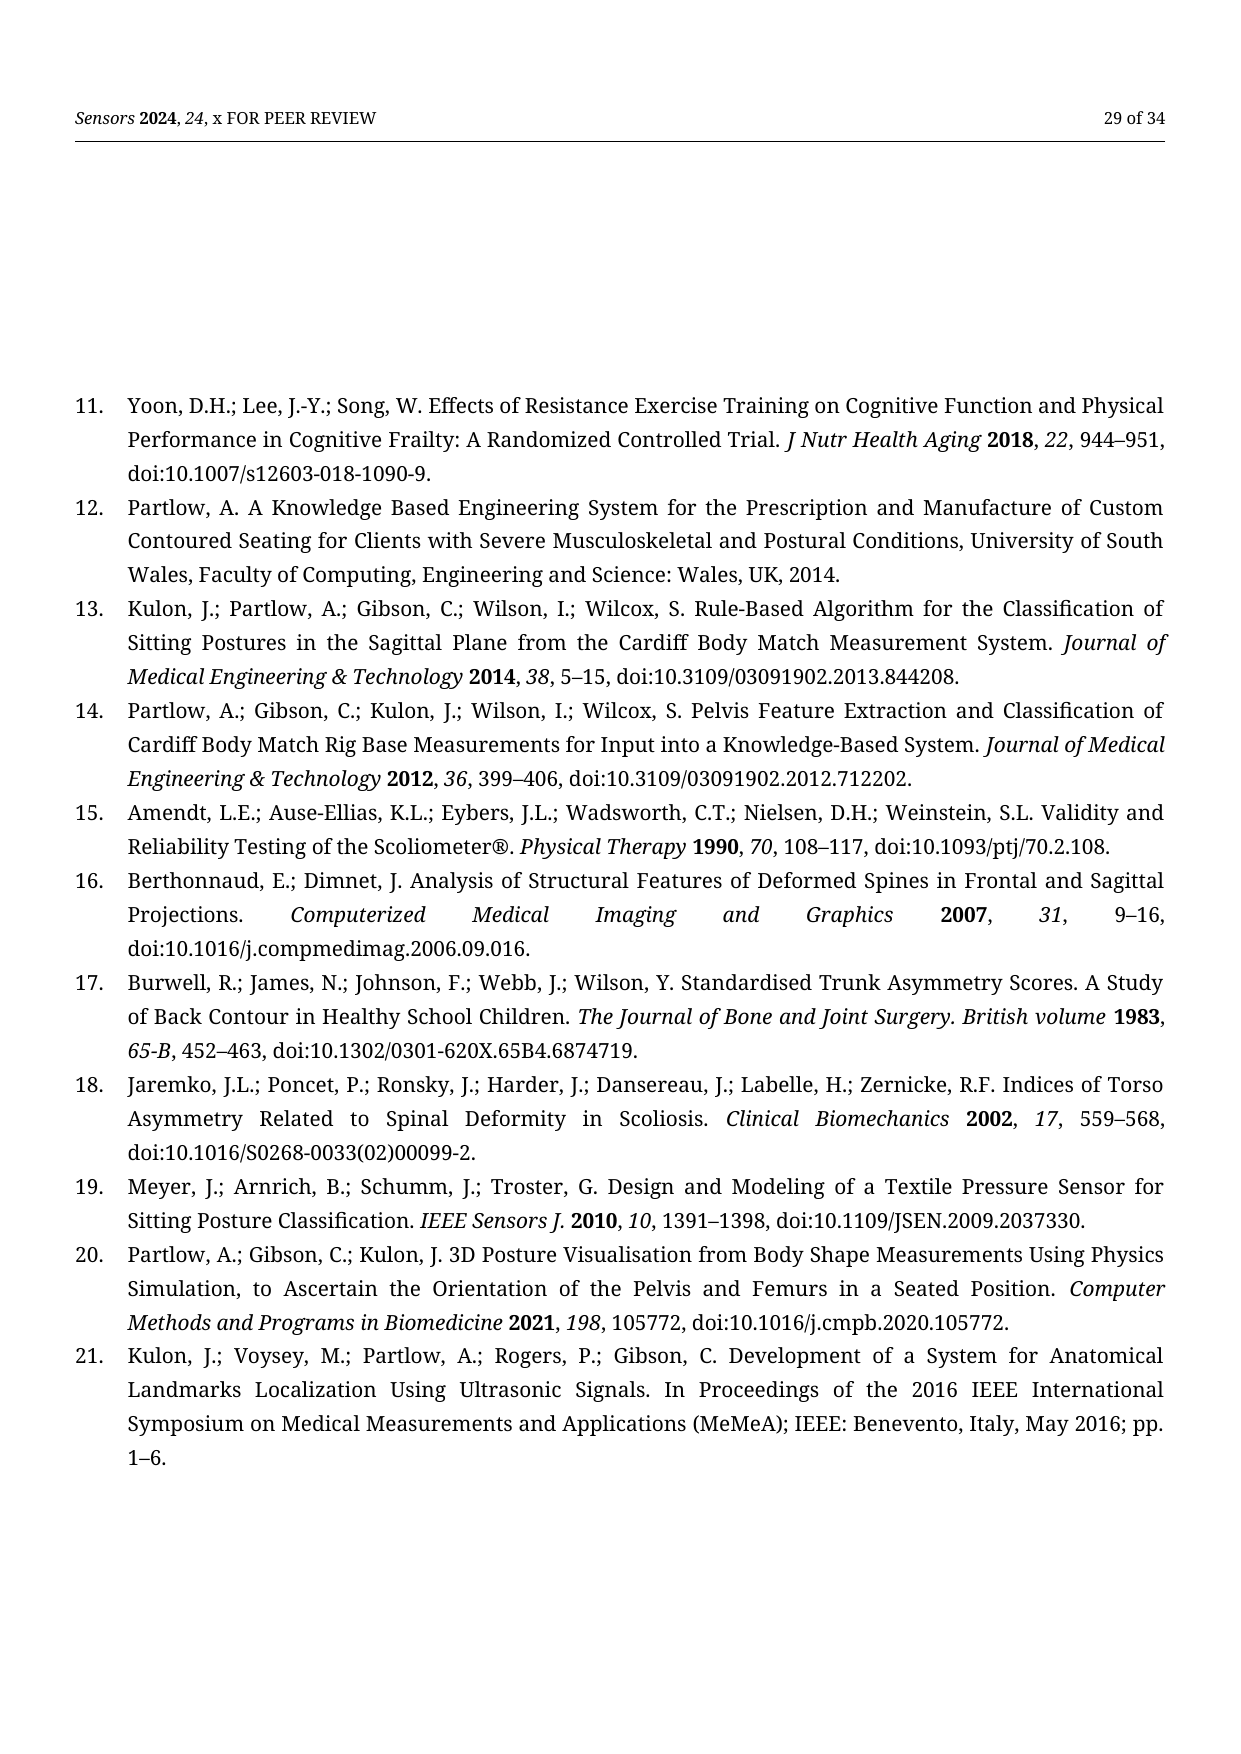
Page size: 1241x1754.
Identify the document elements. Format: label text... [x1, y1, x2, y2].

text 17. Burwell, R.; James, N.; Johnson, F.; Webb, J.; Wilson, Y. Standardised Trunk Asymmetry Scores. A Study of Back Contour in Healthy School Children. The Journal of Bone and Joint Surgery. British volume 1983, 65-B, 452–463, doi:10.1302/0301-620X.65B4.6874719. [75, 965, 1165, 1067]
text 14. Partlow, A.; Gibson, C.; Kulon, J.; Wilson, I.; Wilcox, S. Pelvis Feature Extraction and Classification of Cardiff Body Match Rig Base Measurements for Input into a Knowledge-Based System. Journal of Medical Engineering & Technology 2012, 36, 399–406, doi:10.3109/03091902.2012.712202. [75, 694, 1165, 796]
text 16. Berthonnaud, E.; Dimnet, J. Analysis of Structural Features of Deformed Spines in Frontal and Sagittal Projections. Computerized Medical Imaging and Graphics 2007, 31, 9–16, doi:10.1016/j.compmedimag.2006.09.016. [75, 863, 1165, 965]
text 13. Kulon, J.; Partlow, A.; Gibson, C.; Wilson, I.; Wilcox, S. Rule-Based Algorithm for the Classification of Sitting Postures in the Sagittal Plane from the Cardiff Body Match Measurement System. Journal of Medical Engineering & Technology 2014, 38, 5–15, doi:10.3109/03091902.2013.844208. [75, 592, 1165, 694]
text 21. Kulon, J.; Voysey, M.; Partlow, A.; Rogers, P.; Gibson, C. Development of a System for Anatomical Landmarks Localization Using Ultrasonic Signals. In Proceedings of the 2016 IEEE International Symposium on Medical Measurements and Applications (MeMeA); IEEE: Benevento, Italy, May 2016; pp. 1–6. [75, 1339, 1165, 1475]
text 19. Meyer, J.; Arnrich, B.; Schumm, J.; Troster, G. Design and Modeling of a Textile Pressure Sensor for Sitting Posture Classification. IEEE Sensors J. 2010, 10, 1391–1398, doi:10.1109/JSEN.2009.2037330. [75, 1169, 1165, 1237]
text 18. Jaremko, J.L.; Poncet, P.; Ronsky, J.; Harder, J.; Dansereau, J.; Labelle, H.; Zernicke, R.F. Indices of Torso Asymmetry Related to Spinal Deformity in Scoliosis. Clinical Biomechanics 2002, 17, 559–568, doi:10.1016/S0268-0033(02)00099-2. [75, 1067, 1165, 1169]
text 15. Amendt, L.E.; Ause-Ellias, K.L.; Eybers, J.L.; Wadsworth, C.T.; Nielsen, D.H.; Weinstein, S.L. Validity and Reliability Testing of the Scoliometer®. Physical Therapy 1990, 70, 108–117, doi:10.1093/ptj/70.2.108. [75, 796, 1165, 863]
text 11. Yoon, D.H.; Lee, J.-Y.; Song, W. Effects of Resistance Exercise Training on Cognitive Function and Physical Performance in Cognitive Frailty: A Randomized Controlled Trial. J Nutr Health Aging 2018, 22, 944–951, doi:10.1007/s12603-018-1090-9. [75, 388, 1165, 490]
text 12. Partlow, A. A Knowledge Based Engineering System for the Prescription and Manufacture of Custom Contoured Seating for Clients with Severe Musculoskeletal and Postural Conditions, University of South Wales, Faculty of Computing, Engineering and Science: Wales, UK, 2014. [75, 490, 1165, 592]
text 20. Partlow, A.; Gibson, C.; Kulon, J. 3D Posture Visualisation from Body Shape Measurements Using Physics Simulation, to Ascertain the Orientation of the Pelvis and Femurs in a Seated Position. Computer Methods and Programs in Biomedicine 2021, 198, 105772, doi:10.1016/j.cmpb.2020.105772. [75, 1237, 1165, 1339]
